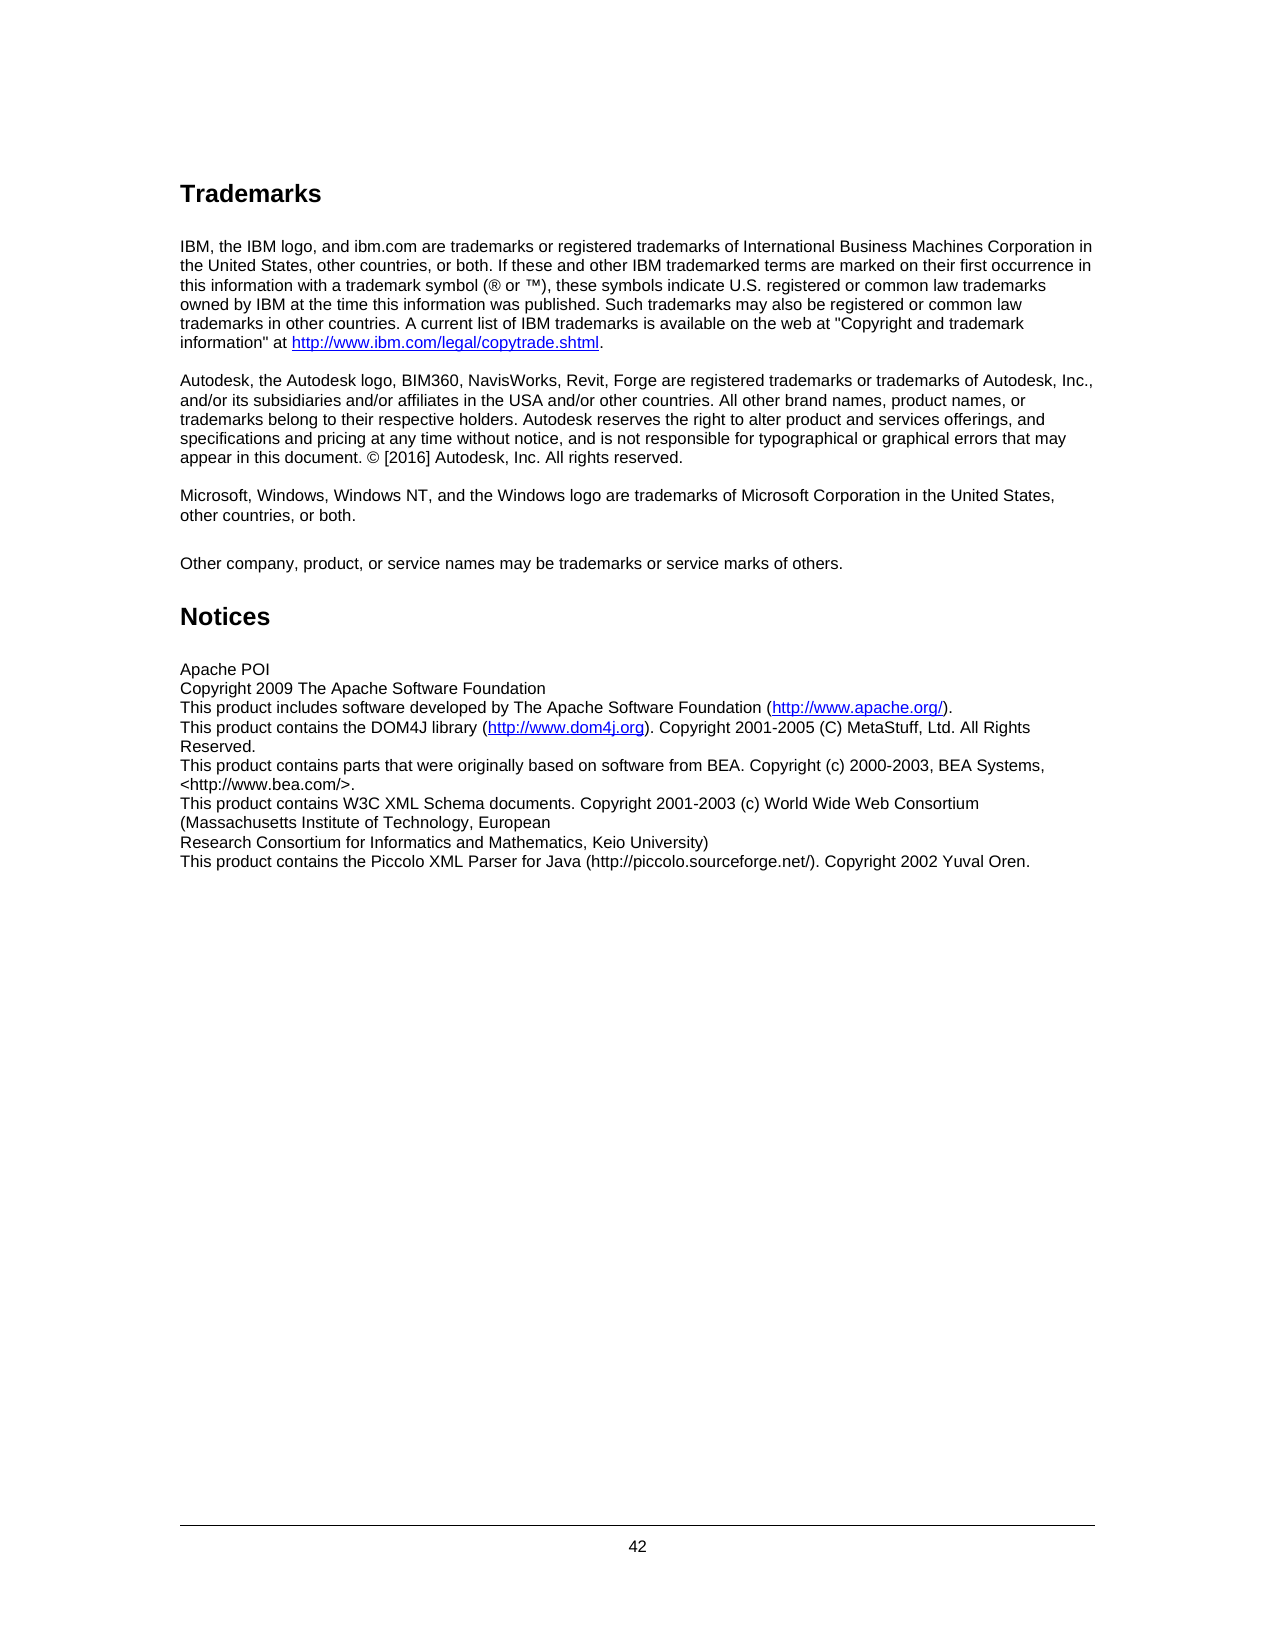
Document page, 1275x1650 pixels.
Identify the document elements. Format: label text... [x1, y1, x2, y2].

text IBM, the IBM logo, and ibm.com are trademarks or registered trademarks of International Business Machines Corporation in the United States, other countries, or both. If these and other IBM trademarked terms are marked on their first occurrence in this information with a trademark symbol (® or ™), these symbols indicate U.S. registered or common law trademarks owned by IBM at the time this information was published. Such trademarks may also be registered or common law trademarks in other countries. A current list of IBM trademarks is available on the web at "Copyright and trademark information" at http://www.ibm.com/legal/copytrade.shtml. [180, 237, 1095, 352]
text Other company, product, or service names may be trademarks or service marks of others. [180, 554, 1095, 573]
text Trademarks [180, 179, 1095, 208]
text Research Consortium for Informatics and Mathematics, Keio University) [180, 832, 1095, 852]
text This product contains W3C XML Schema documents. Copyright 2001-2003 (c) World Wide Web Consortium (Massachusetts Institute of Technology, European [180, 794, 1095, 832]
text This product contains parts that were originally based on software from BEA. Copyright (c) 2000-2003, BEA Systems, <http://www.bea.com/>. [180, 756, 1095, 794]
text Copyright 2009 The Apache Software Foundation [180, 679, 1095, 698]
text Autodesk, the Autodesk logo, BIM360, NavisWorks, Revit, Forge are registered trademarks or trademarks of Autodesk, Inc., and/or its subsidiaries and/or affiliates in the USA and/or other countries. All other brand names, product names, or trademarks belong to their respective holders. Autodesk reserves the right to alter product and services offerings, and specifications and pricing at any time without notice, and is not responsible for typographical or graphical errors that may appear in this document. © [2016] Autodesk, Inc. All rights reserved. [180, 371, 1095, 467]
text Apache POI [180, 660, 1095, 679]
text Microsoft, Windows, Windows NT, and the Windows logo are trademarks of Microsoft Corporation in the United States, other countries, or both. [180, 486, 1095, 524]
text This product includes software developed by The Apache Software Foundation (http://www.apache.org/). [180, 698, 1095, 717]
text This product contains the DOM4J library (http://www.dom4j.org). Copyright 2001-2005 (C) MetaStuff, Ltd. All Rights Reserved. [180, 717, 1095, 756]
text This product contains the Piccolo XML Parser for Java (http://piccolo.sourceforge.net/). Copyright 2002 Yuval Oren. [180, 852, 1095, 871]
text Notices [180, 602, 1095, 631]
